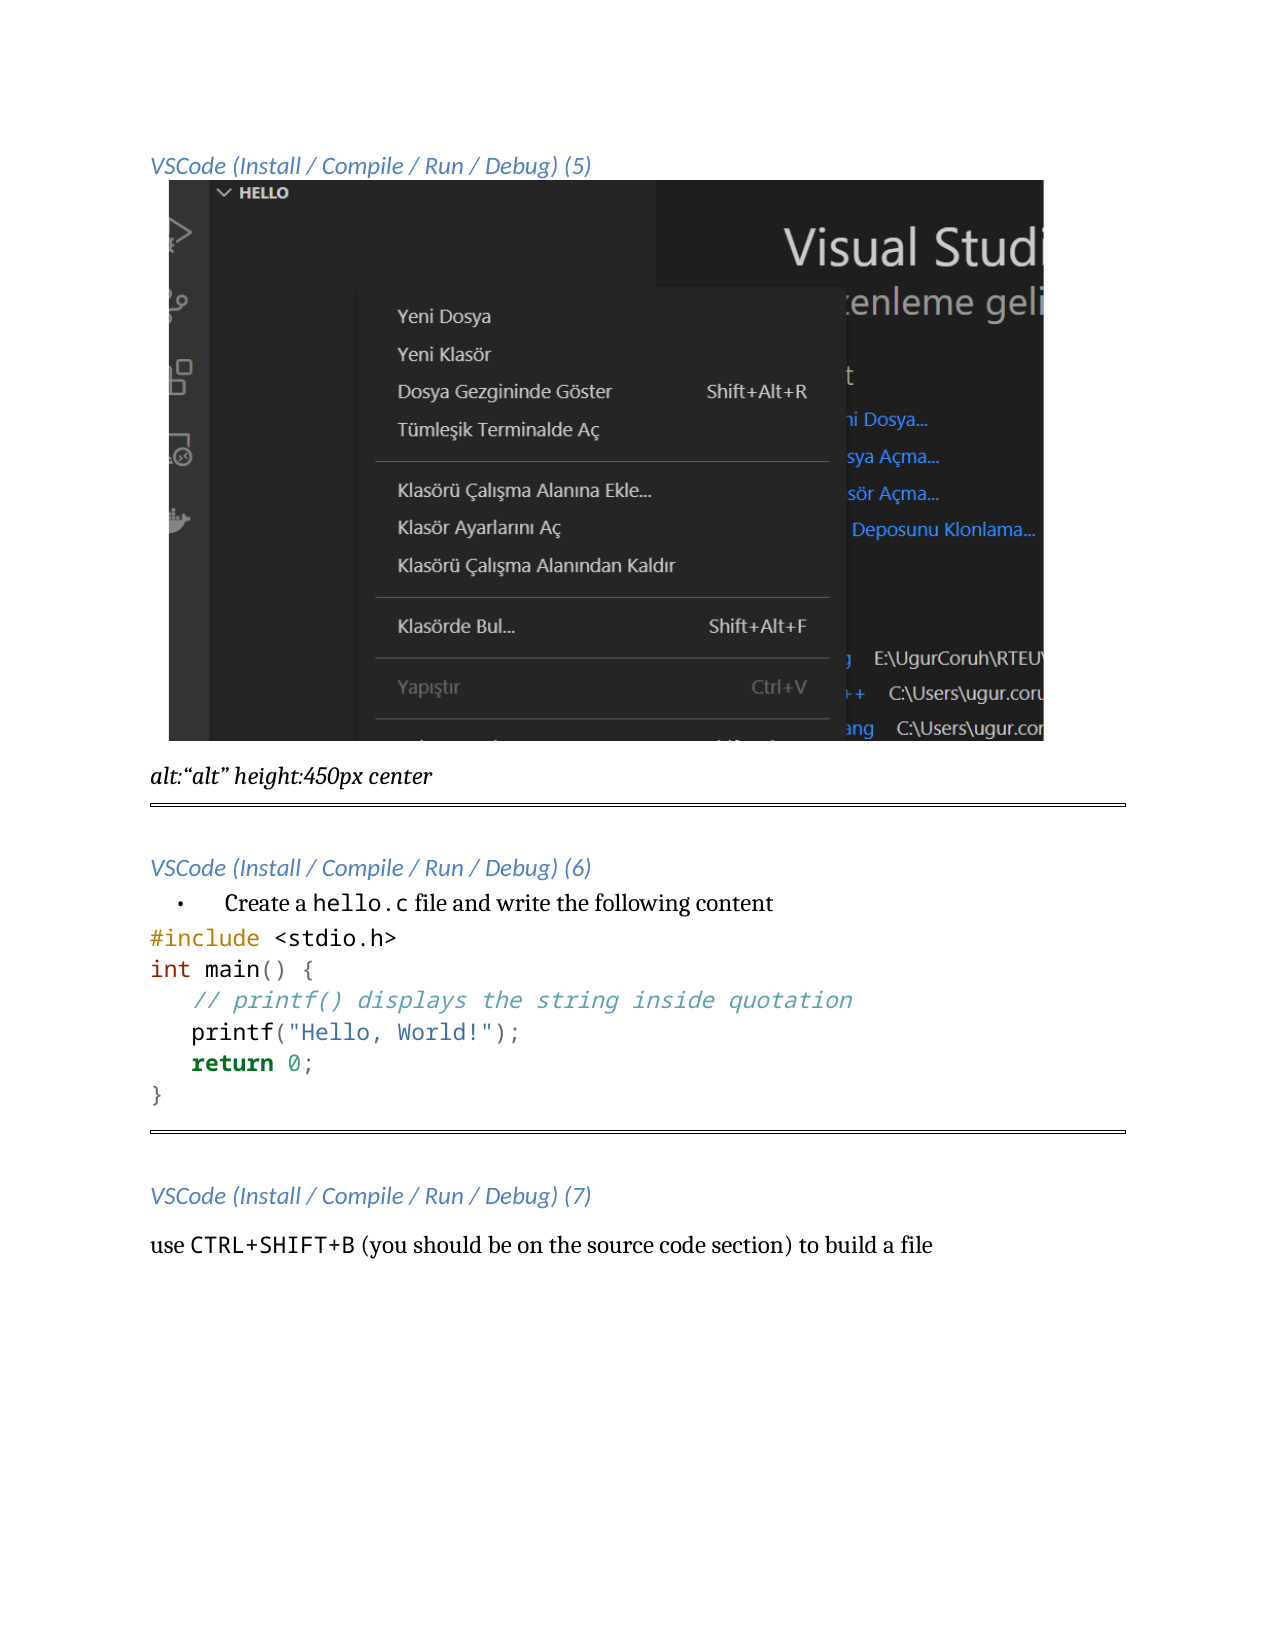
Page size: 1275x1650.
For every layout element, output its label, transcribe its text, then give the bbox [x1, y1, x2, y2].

subtitle VSCode (Install / Compile / Run / Debug) (6) [150, 853, 1125, 883]
subtitle VSCode (Install / Compile / Run / Debug) (7) [150, 1180, 1125, 1210]
picture [168, 180, 1044, 741]
list Create a hello.c file and write the following content [175, 887, 1125, 918]
text use CTRL+SHIFT+B (you should be on the source code section) to build a file [150, 1229, 1125, 1260]
text alt:“alt” height:450px center [150, 762, 1125, 791]
subtitle VSCode (Install / Compile / Run / Debug) (5) [150, 150, 1125, 181]
text #include <stdio.h> int main() { // printf() displays the string inside quotation printf("Hello, World!"); return 0; } [150, 922, 1125, 1109]
